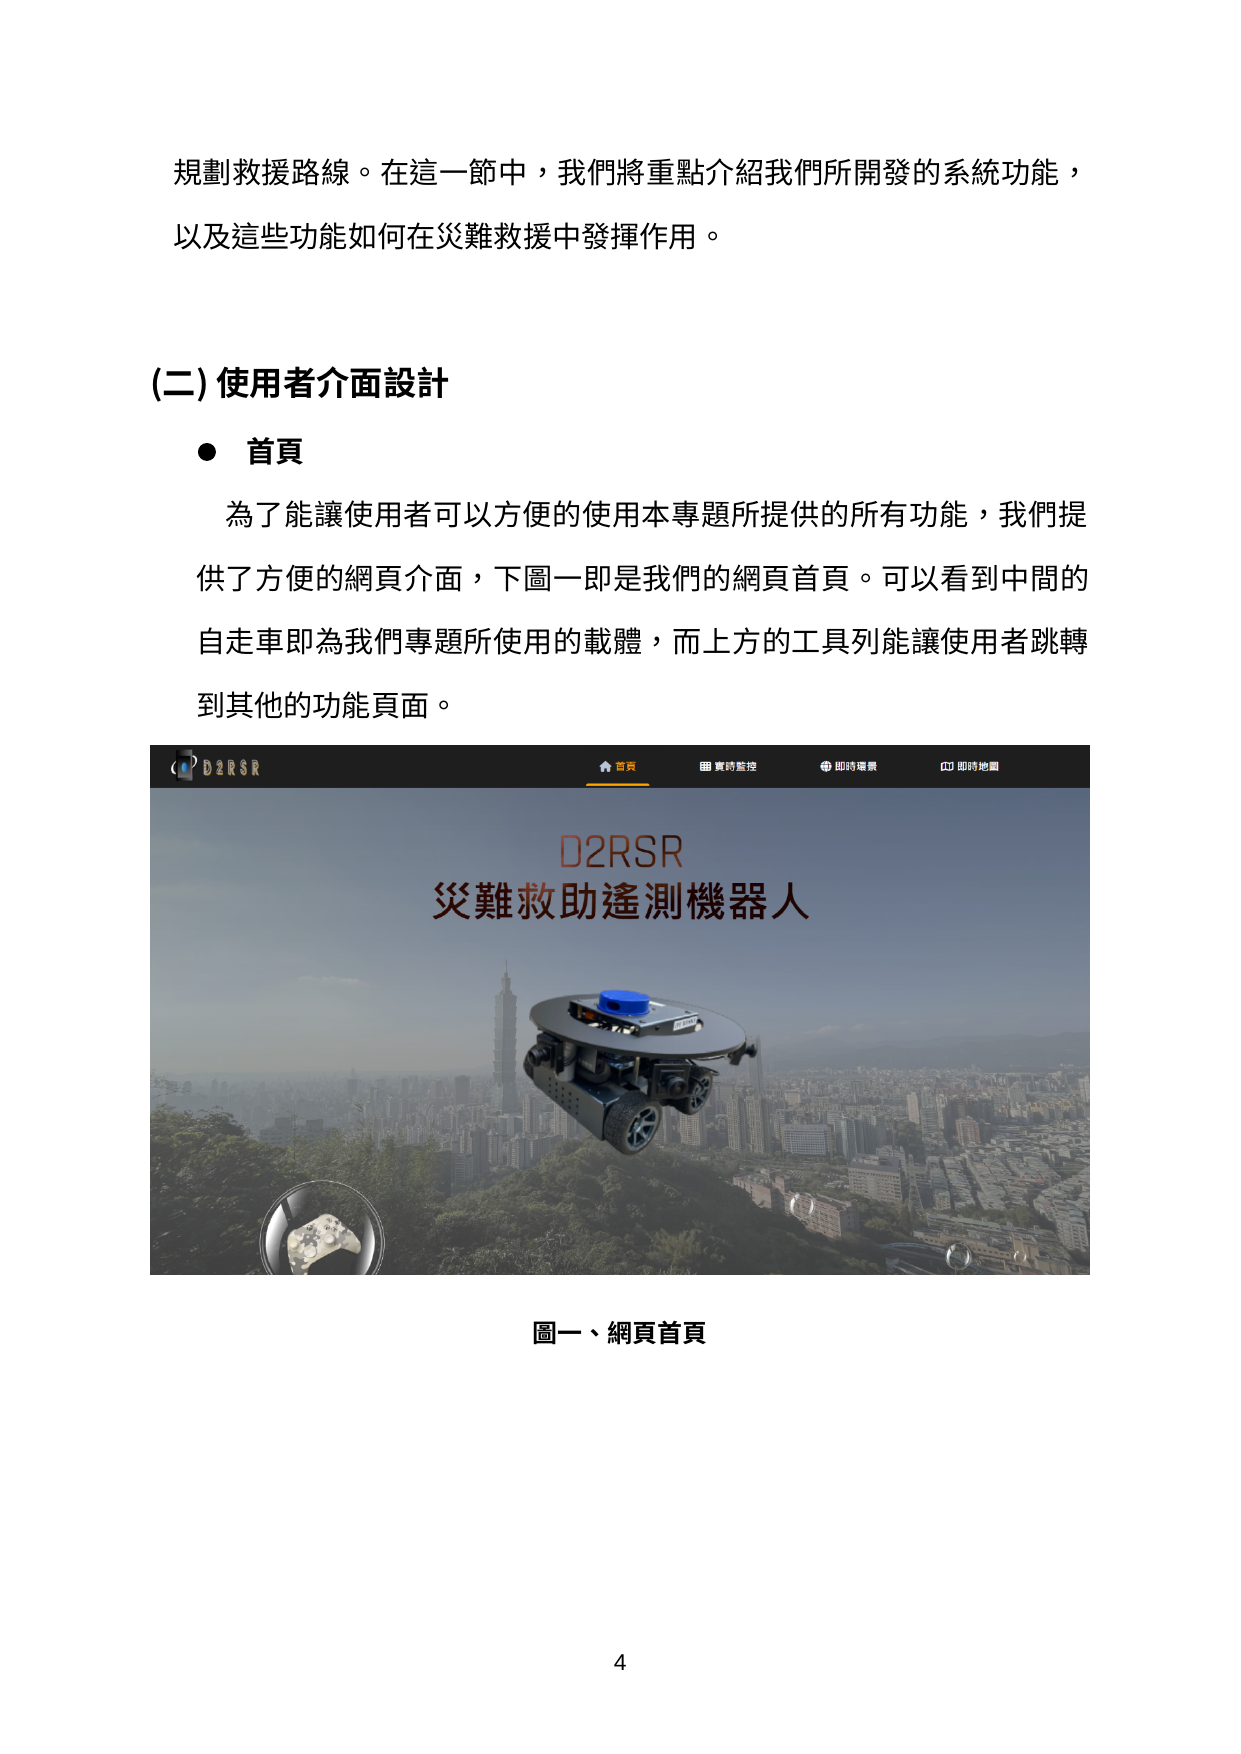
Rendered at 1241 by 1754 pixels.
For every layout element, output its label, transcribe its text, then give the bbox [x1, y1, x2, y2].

list 首頁 [196, 428, 1090, 471]
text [173, 150, 1090, 256]
text 為了能讓使用者可以方便的使用本專題所提供的所有功能，我們提供了方便的網頁介面，下圖一即是我們的網頁首頁。可以看到中間的自走車即為我們專題所使用的載體，而上方的工具列能讓使用者跳轉到其他的功能頁面。 [196, 492, 1090, 724]
picture [150, 745, 1090, 1275]
text (二) 使用者介面設計 [150, 356, 1090, 404]
text 圖一、網頁首頁 [150, 1275, 1090, 1350]
